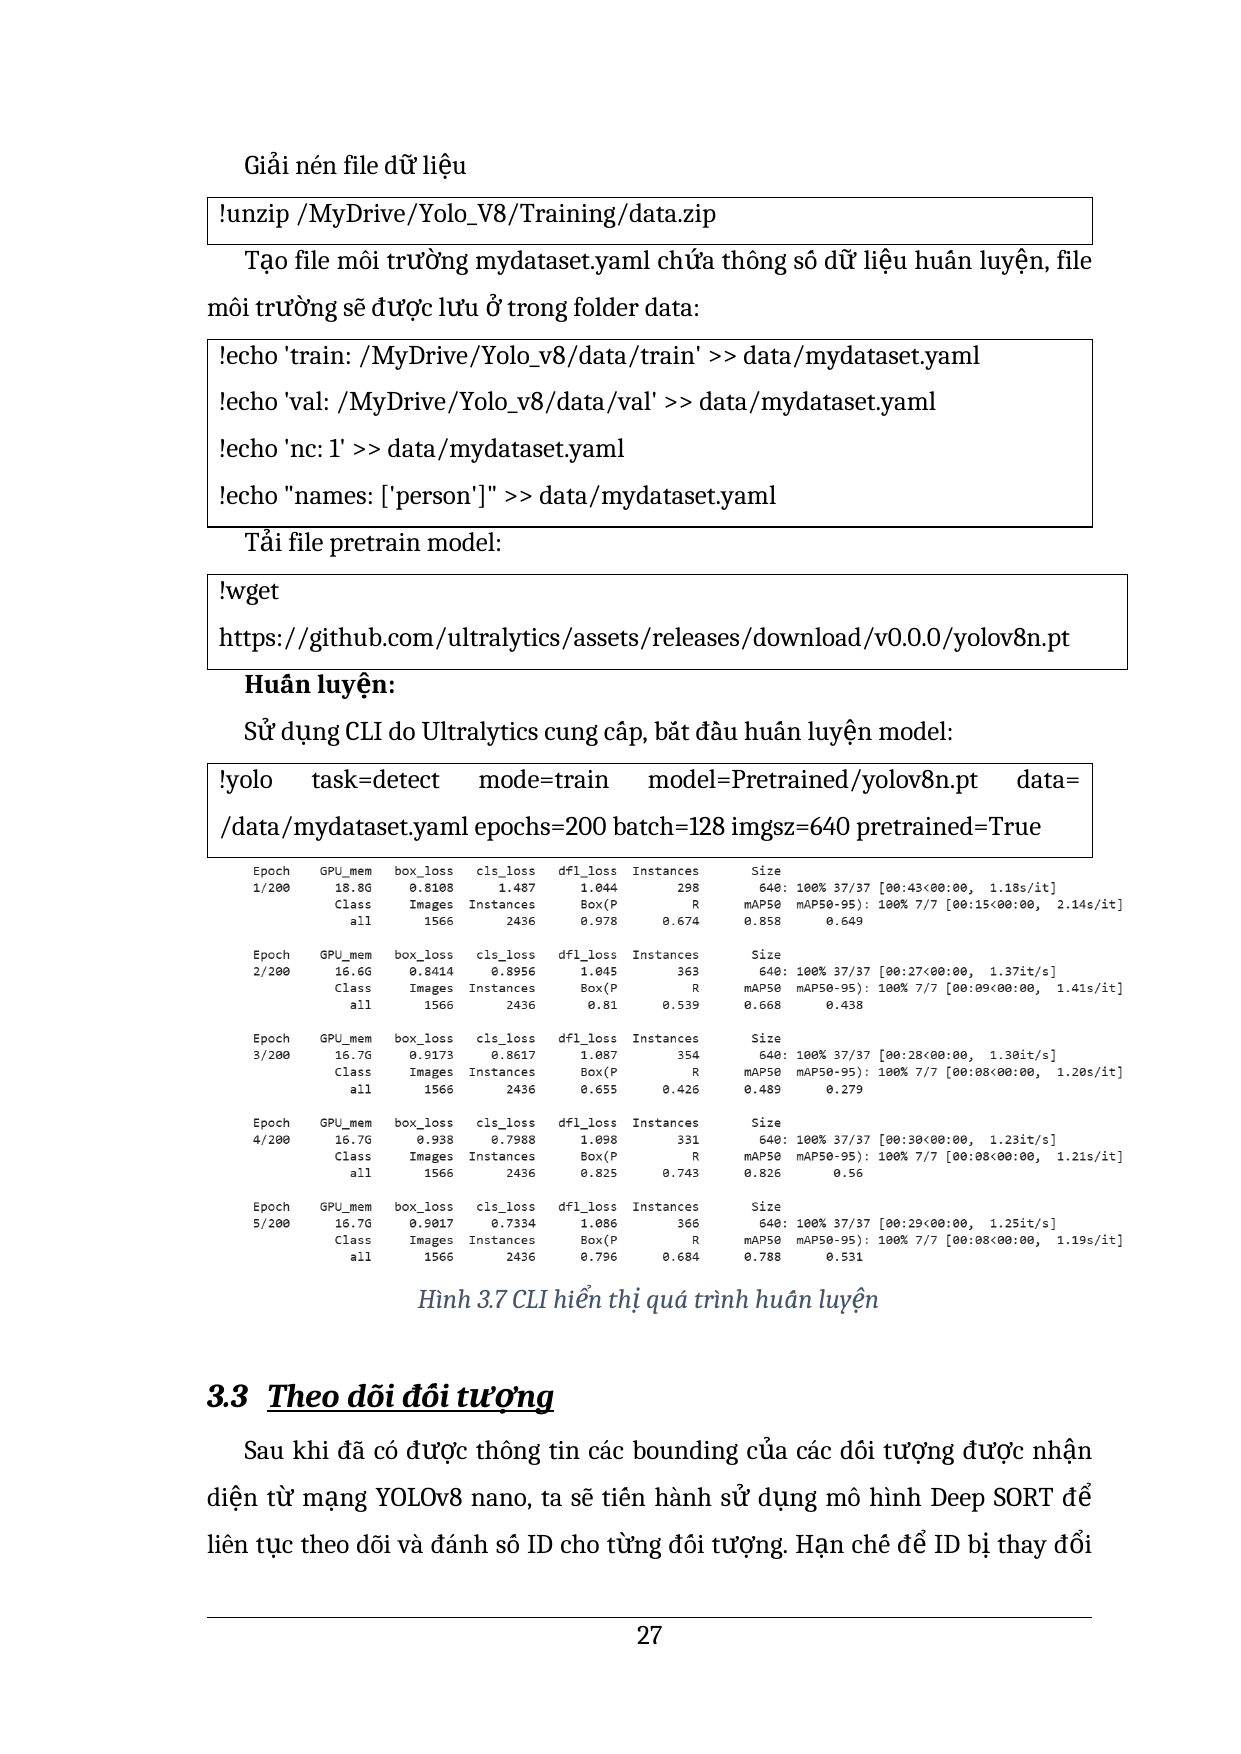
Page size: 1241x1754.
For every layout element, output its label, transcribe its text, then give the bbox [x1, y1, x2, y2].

subtitle Theo dõi đối tượng [207, 1378, 1092, 1416]
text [207, 1435, 1092, 1560]
table_header !unzip /MyDrive/Yolo_V8/Training/data.zip [208, 198, 1092, 244]
table_header !yolo task=detect mode=train model=Pretrained/yolov8n.pt data= /data/mydataset.yaml epochs=200 batch=128 imgsz=640 pretrained=True [208, 764, 1092, 857]
text Hình 3.7 CLI hiển thị quá trình huấn luyện [207, 1284, 1092, 1316]
text Tạo file môi trường mydataset.yaml chứa thông số dữ liệu huấn luyện, file môi trường sẽ được lưu ở trong folder data: [207, 245, 1092, 323]
text Giải nén file dữ liệu [207, 150, 1092, 181]
text Sử dụng CLI do Ultralytics cung cấp, bắt đầu huấn luyện model: [207, 716, 1092, 747]
text Huấn luyện: [207, 670, 1092, 701]
table_header !echo 'train: /MyDrive/Yolo_v8/data/train' >> data/mydataset.yaml !echo 'val: /MyDrive/Yolo_v8/data/val' >> data/mydataset.yaml !echo 'nc: 1' >> data/mydataset.yaml !echo "names: ['person']" >> data/mydataset.yaml [208, 340, 1092, 526]
table_header !wget https://github.com/ultralytics/assets/releases/download/v0.0.0/yolov8n.pt [208, 575, 1127, 668]
text Tải file pretrain model: [207, 528, 1092, 559]
picture [244, 858, 1130, 1269]
